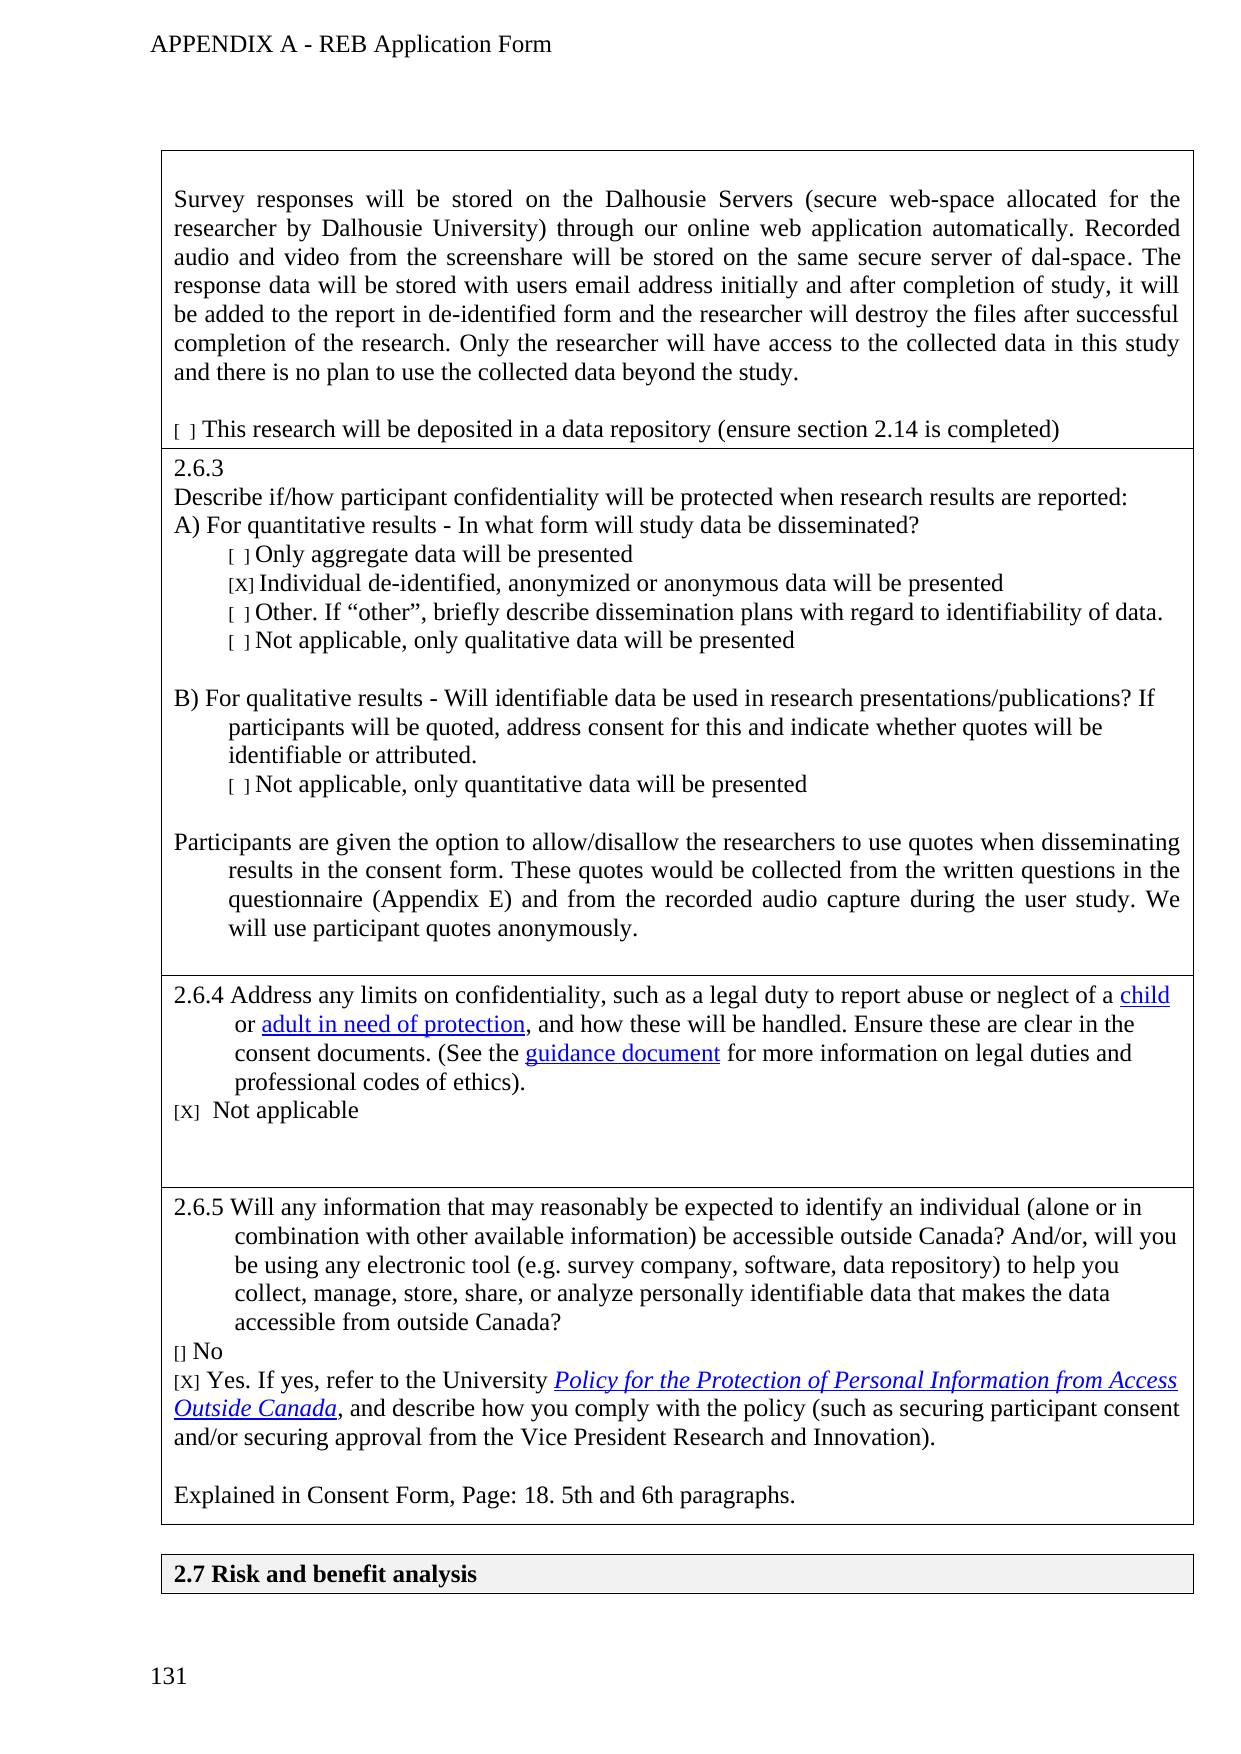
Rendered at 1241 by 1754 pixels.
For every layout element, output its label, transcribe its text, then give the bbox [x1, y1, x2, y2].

table_cell 2.6.4 Address any limits on confidentiality, such as a legal duty to report abuse or neglect of a child or adult in need of protection, and how these will be handled. Ensure these are clear in the consent documents. (See the guidance document for more information on legal duties and professional codes of ethics). [X] Not applicable [162, 976, 1193, 1187]
table_header 2.7 Risk and benefit analysis [162, 1555, 1193, 1592]
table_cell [162, 151, 1193, 447]
table_cell 2.6.3 Describe if/how participant confidentiality will be protected when research results are reported: A) For quantitative results - In what form will study data be disseminated? [ ] Only aggregate data will be presented [X] Individual de-identified, anonymized or anonymous data will be presented [ ] Other. If “other”, briefly describe dissemination plans with regard to identifiability of data. [ ] Not applicable, only qualitative data will be presented B) For qualitative results - Will identifiable data be used in research presentations/publications? If participants will be quoted, address consent for this and indicate whether quotes will be identifiable or attributed. [ ] Not applicable, only quantitative data will be presented Participants are given the option to allow/disallow the researchers to use quotes when disseminating results in the consent form. These quotes would be collected from the written questions in the questionnaire (Appendix E) and from the recorded audio capture during the user study. We will use participant quotes anonymously. [162, 449, 1193, 975]
table_cell 2.6.5 Will any information that may reasonably be expected to identify an individual (alone or in combination with other available information) be accessible outside Canada? And/or, will you be using any electronic tool (e.g. survey company, software, data repository) to help you collect, manage, store, share, or analyze personally identifiable data that makes the data accessible from outside Canada? [] No [X] Yes. If yes, refer to the University Policy for the Protection of Personal Information from Access Outside Canada, and describe how you comply with the policy (such as securing participant consent and/or securing approval from the Vice President Research and Innovation). Explained in Consent Form, Page: 18. 5th and 6th paragraphs. [162, 1188, 1193, 1524]
